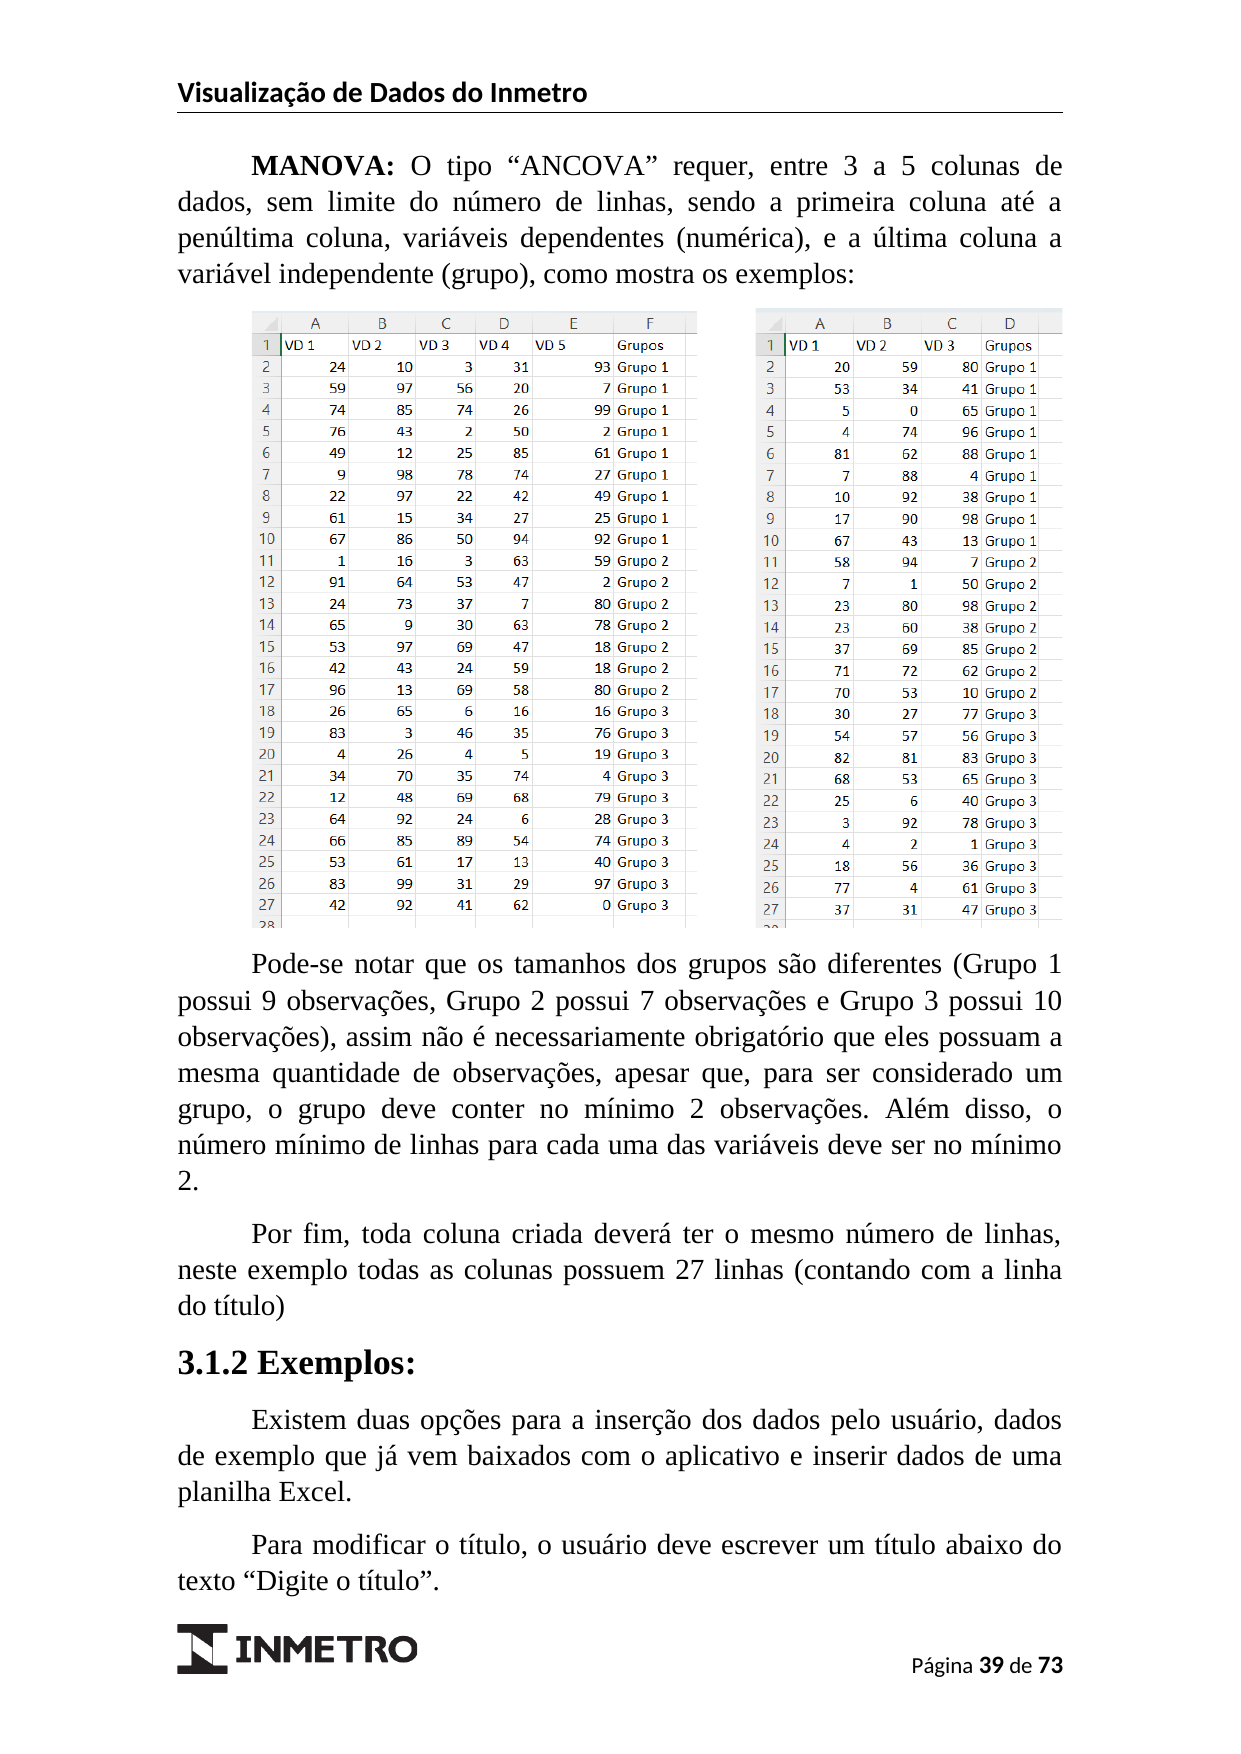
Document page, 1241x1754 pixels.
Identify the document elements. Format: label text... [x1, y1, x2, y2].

text Por fim, toda coluna criada deverá ter o mesmo número de linhas, neste exemplo todas as colunas possuem 27 linhas (contando com a linha do título) [177, 1216, 1063, 1322]
text Pode-se notar que os tamanhos dos grupos são diferentes (Grupo 1 possui 9 observações, Grupo 2 possui 7 observações e Grupo 3 possui 10 observações), assim não é necessariamente obrigatório que eles possuam a mesma quantidade de observações, apesar que, para ser considerado um grupo, o grupo deve conter no mínimo 2 observações. Além disso, o número mínimo de linhas para cada uma das variáveis deve ser no mínimo 2. [177, 946, 1063, 1197]
picture [177, 1624, 418, 1674]
picture [251, 311, 698, 928]
text 3.1.2 Exemplos: [177, 1341, 1063, 1382]
text Para modificar o título, o usuário deve escrever um título abaixo do texto “Digite o título”. [177, 1527, 1063, 1597]
text Existem duas opções para a inserção dos dados pelo usuário, dados de exemplo que já vem baixados com o aplicativo e inserir dados de uma planilha Excel. [177, 1402, 1063, 1508]
picture [755, 308, 1063, 928]
text MANOVA: O tipo “ANCOVA” requer, entre 3 a 5 colunas de dados, sem limite do número de linhas, sendo a primeira coluna até a penúltima coluna, variáveis dependentes (numérica), e a última coluna a variável independente (grupo), como mostra os exemplos: [177, 148, 1063, 289]
